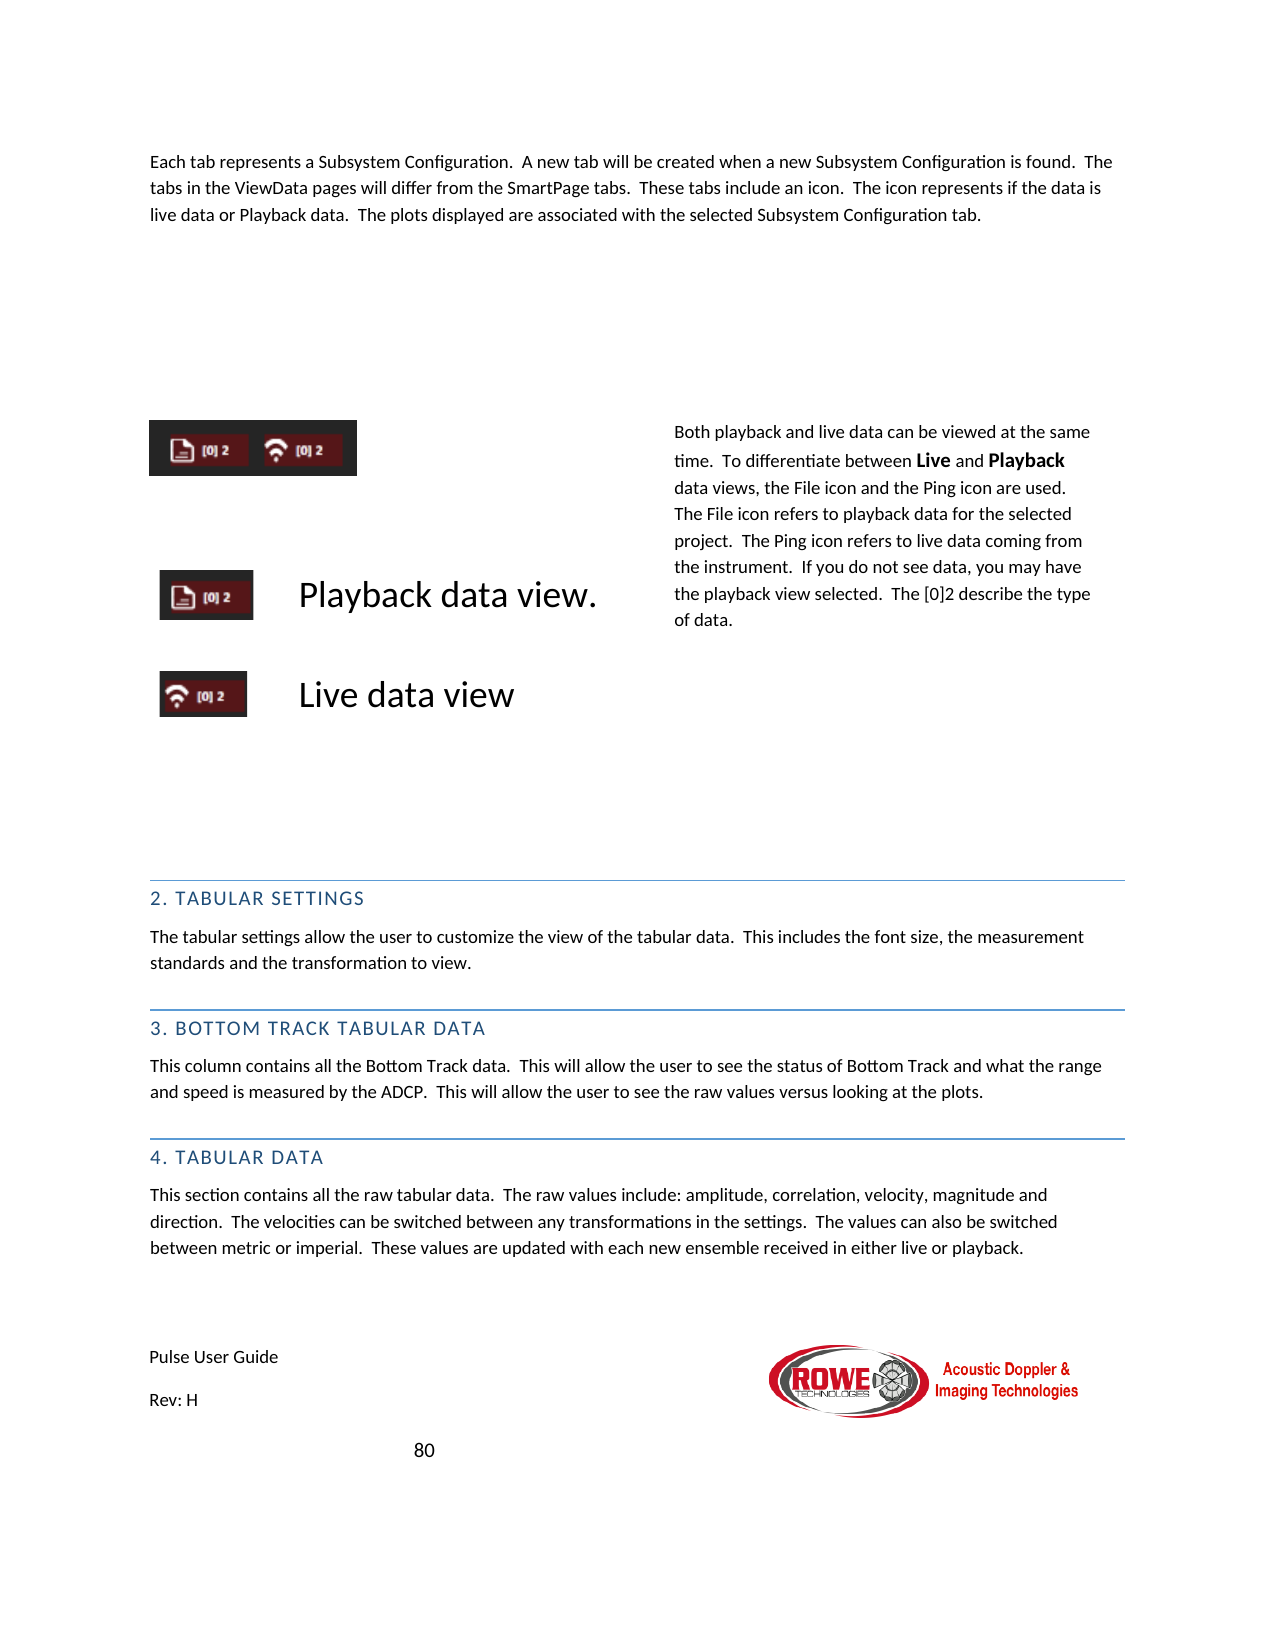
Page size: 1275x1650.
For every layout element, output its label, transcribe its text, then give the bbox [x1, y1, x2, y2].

text The tabular settings allow the user to customize the view of the tabular data. This includes the font size, the measurement standards and the transformation to view. [150, 925, 1125, 974]
picture [768, 1344, 1114, 1425]
text This section contains all the raw tabular data. The raw values include: amplitude, correlation, velocity, magnitude and direction. The velocities can be switched between any transformations in the settings. The values can also be switched between metric or imperial. These values are updated with each new ensemble received in either live or playback. [150, 1184, 1125, 1259]
picture [159, 671, 248, 717]
text Each tab represents a Subsystem Configuration. A new tab will be created when a new Subsystem Configuration is found. The tabs in the ViewData pages will differ from the SmartPage tabs. These tabs include an icon. The icon represents if the data is live data or Playback data. The plots displayed are associated with the selected Subsystem Configuration tab. [150, 150, 1125, 226]
picture [159, 570, 254, 620]
table_header [139, 400, 664, 759]
subtitle 3. Bottom Track Tabular Data [150, 1011, 1125, 1040]
text This column contains all the Bottom Track data. This will allow the user to see the status of Bottom Track and what the range and speed is measured by the ADCP. This will allow the user to see the raw values versus looking at the plots. [150, 1054, 1125, 1104]
picture [149, 420, 357, 476]
subtitle 4. Tabular Data [150, 1140, 1125, 1169]
subtitle 2. Tabular Settings [150, 881, 1125, 911]
table_header Both playback and live data can be viewed at the same time. To differentiate between Live and Playback data views, the File icon and the Ping icon are used. The File icon refers to playback data for the selected project. The Ping icon refers to live data coming from the instrument. If you do not see data, you may have the playback view selected. The [0]2 describe the type of data. [664, 400, 1114, 759]
